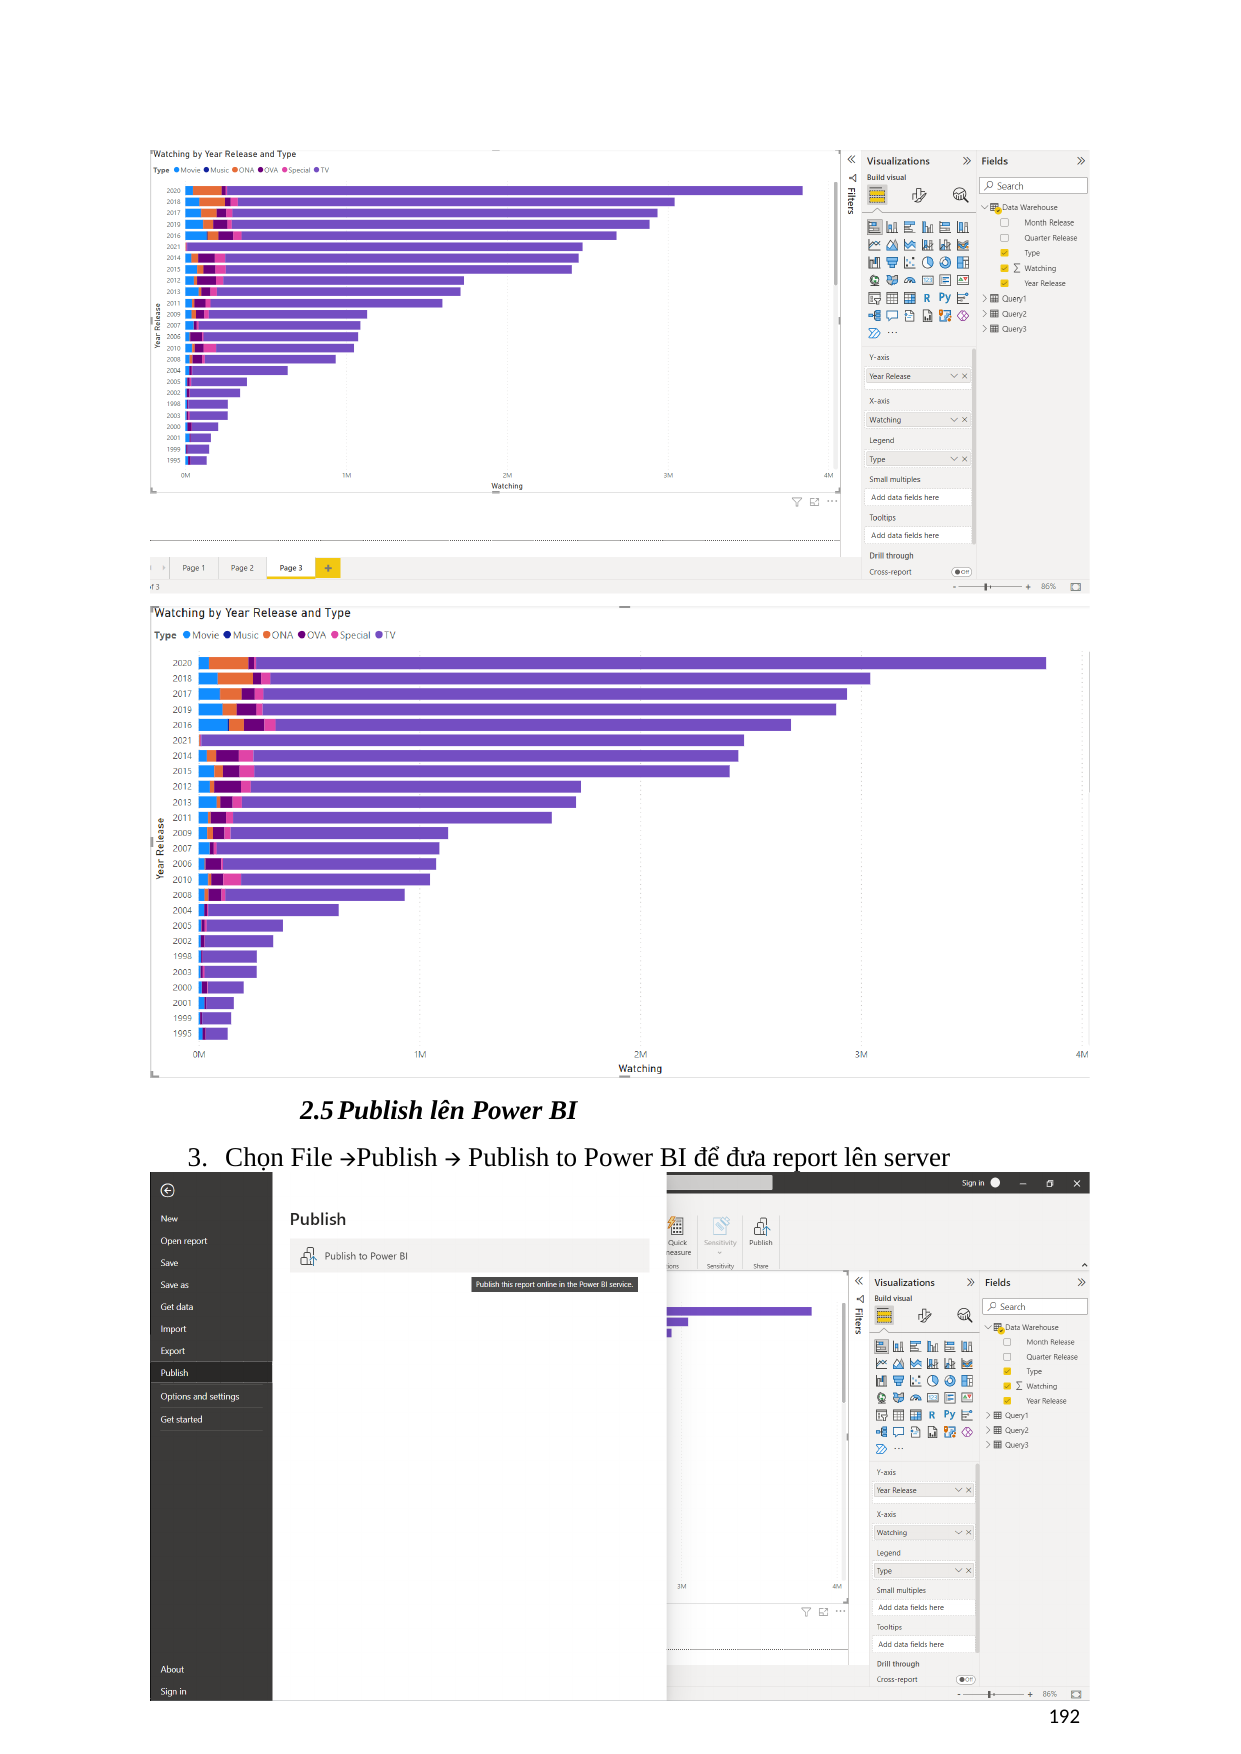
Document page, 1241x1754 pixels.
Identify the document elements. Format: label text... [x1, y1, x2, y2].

list Chọn File 🡪Publish 🡪 Publish to Power BI để đưa report lên server [187, 1141, 1090, 1172]
picture [150, 1172, 1090, 1701]
picture [150, 150, 1090, 594]
subtitle Publish lên Power BI [300, 1094, 1090, 1126]
picture [150, 606, 1090, 1078]
